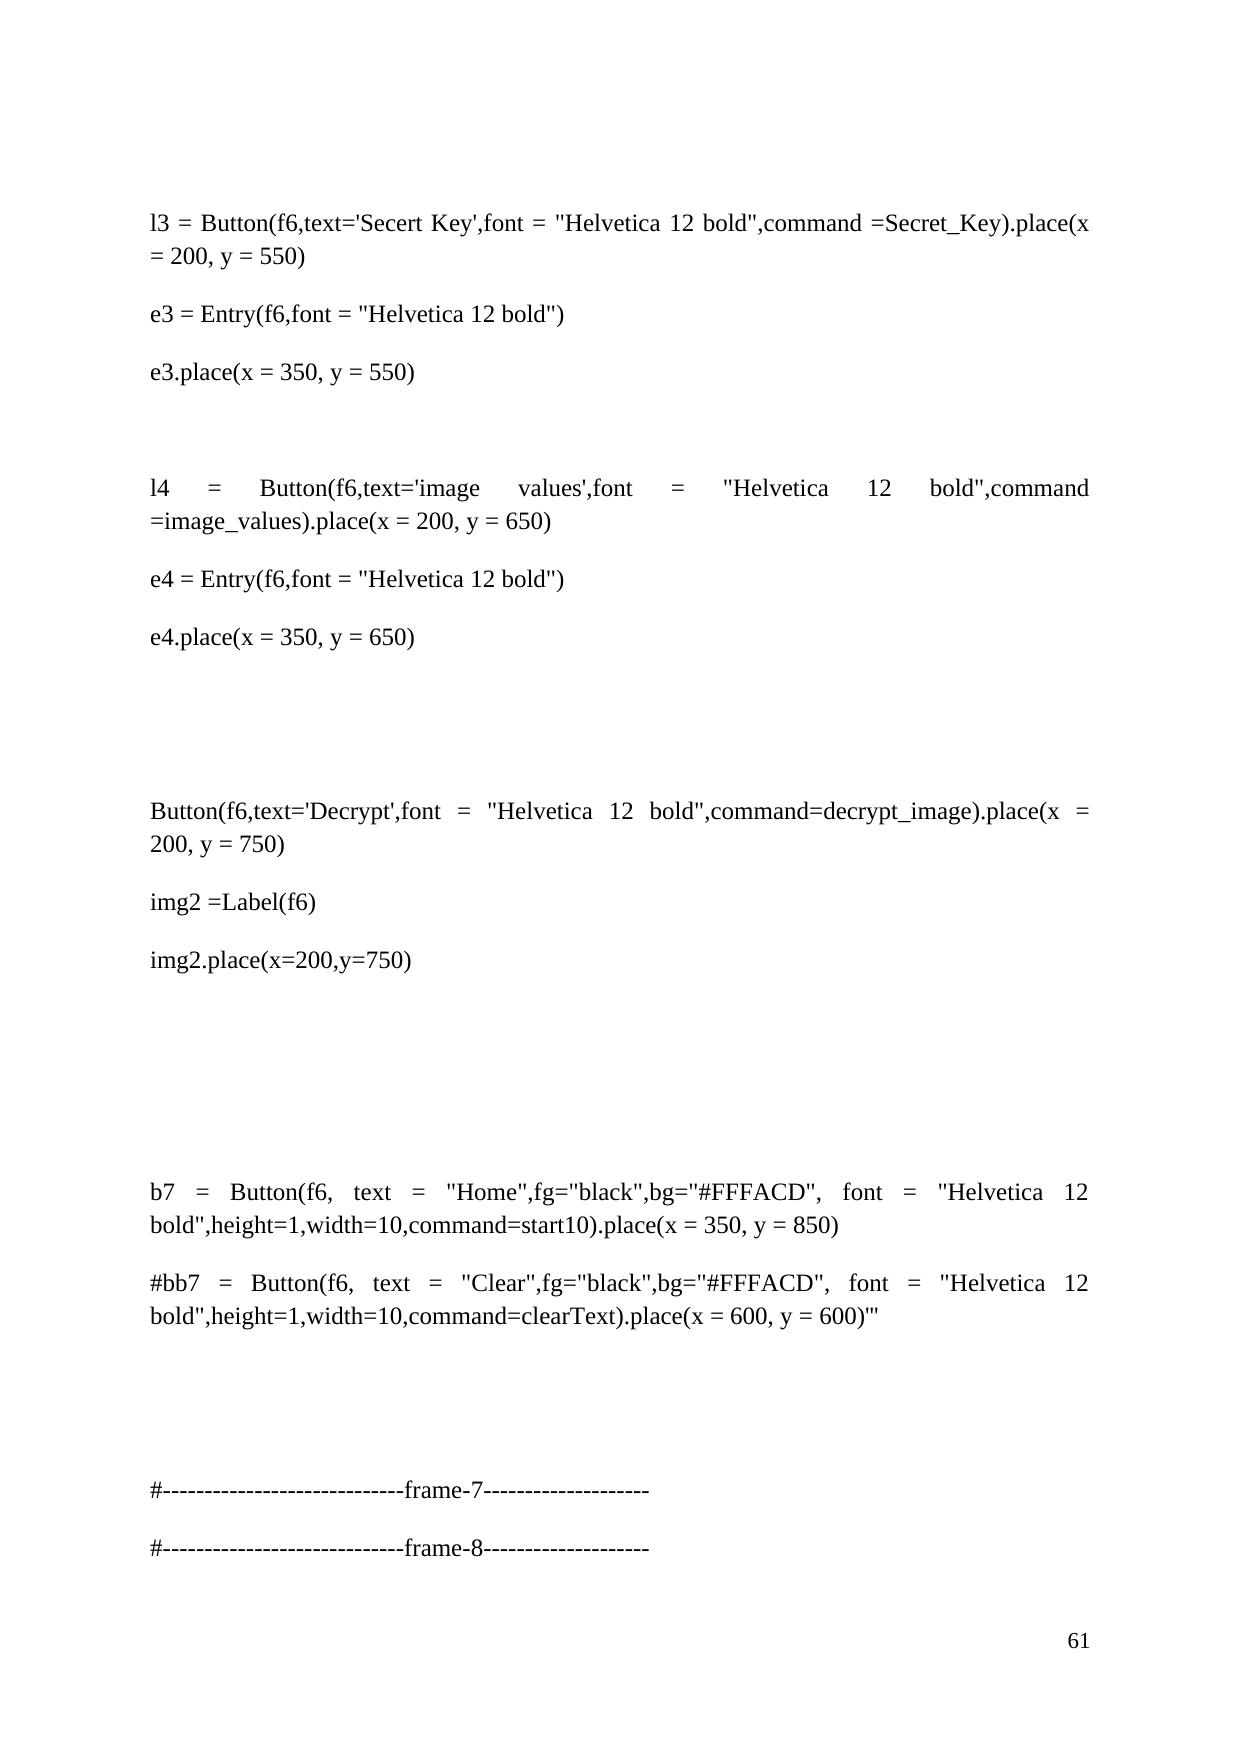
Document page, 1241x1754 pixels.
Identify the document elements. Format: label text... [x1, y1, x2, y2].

text l4 = Button(f6,text='image values',font = "Helvetica 12 bold",command =image_values).place(x = 200, y = 650) [150, 473, 1090, 535]
text e4.place(x = 350, y = 650) [150, 622, 1090, 651]
text b7 = Button(f6, text = "Home",fg="black",bg="#FFFACD", font = "Helvetica 12 bold",height=1,width=10,command=start10).place(x = 350, y = 850) [150, 1177, 1090, 1239]
text e3 = Entry(f6,font = "Helvetica 12 bold") [150, 299, 1090, 328]
text e4 = Entry(f6,font = "Helvetica 12 bold") [150, 564, 1090, 593]
text #-----------------------------frame-8-------------------- [150, 1533, 1090, 1562]
text img2 =Label(f6) [150, 887, 1090, 916]
text l3 = Button(f6,text='Secert Key',font = "Helvetica 12 bold",command =Secret_Key).place(x = 200, y = 550) [150, 208, 1090, 270]
text #-----------------------------frame-7-------------------- [150, 1476, 1090, 1504]
text img2.place(x=200,y=750) [150, 945, 1090, 974]
text Button(f6,text='Decrypt',font = "Helvetica 12 bold",command=decrypt_image).place(x = 200, y = 750) [150, 796, 1090, 858]
text #bb7 = Button(f6, text = "Clear",fg="black",bg="#FFFACD", font = "Helvetica 12 bold",height=1,width=10,command=clearText).place(x = 600, y = 600)''' [150, 1268, 1090, 1330]
text e3.place(x = 350, y = 550) [150, 357, 1090, 386]
